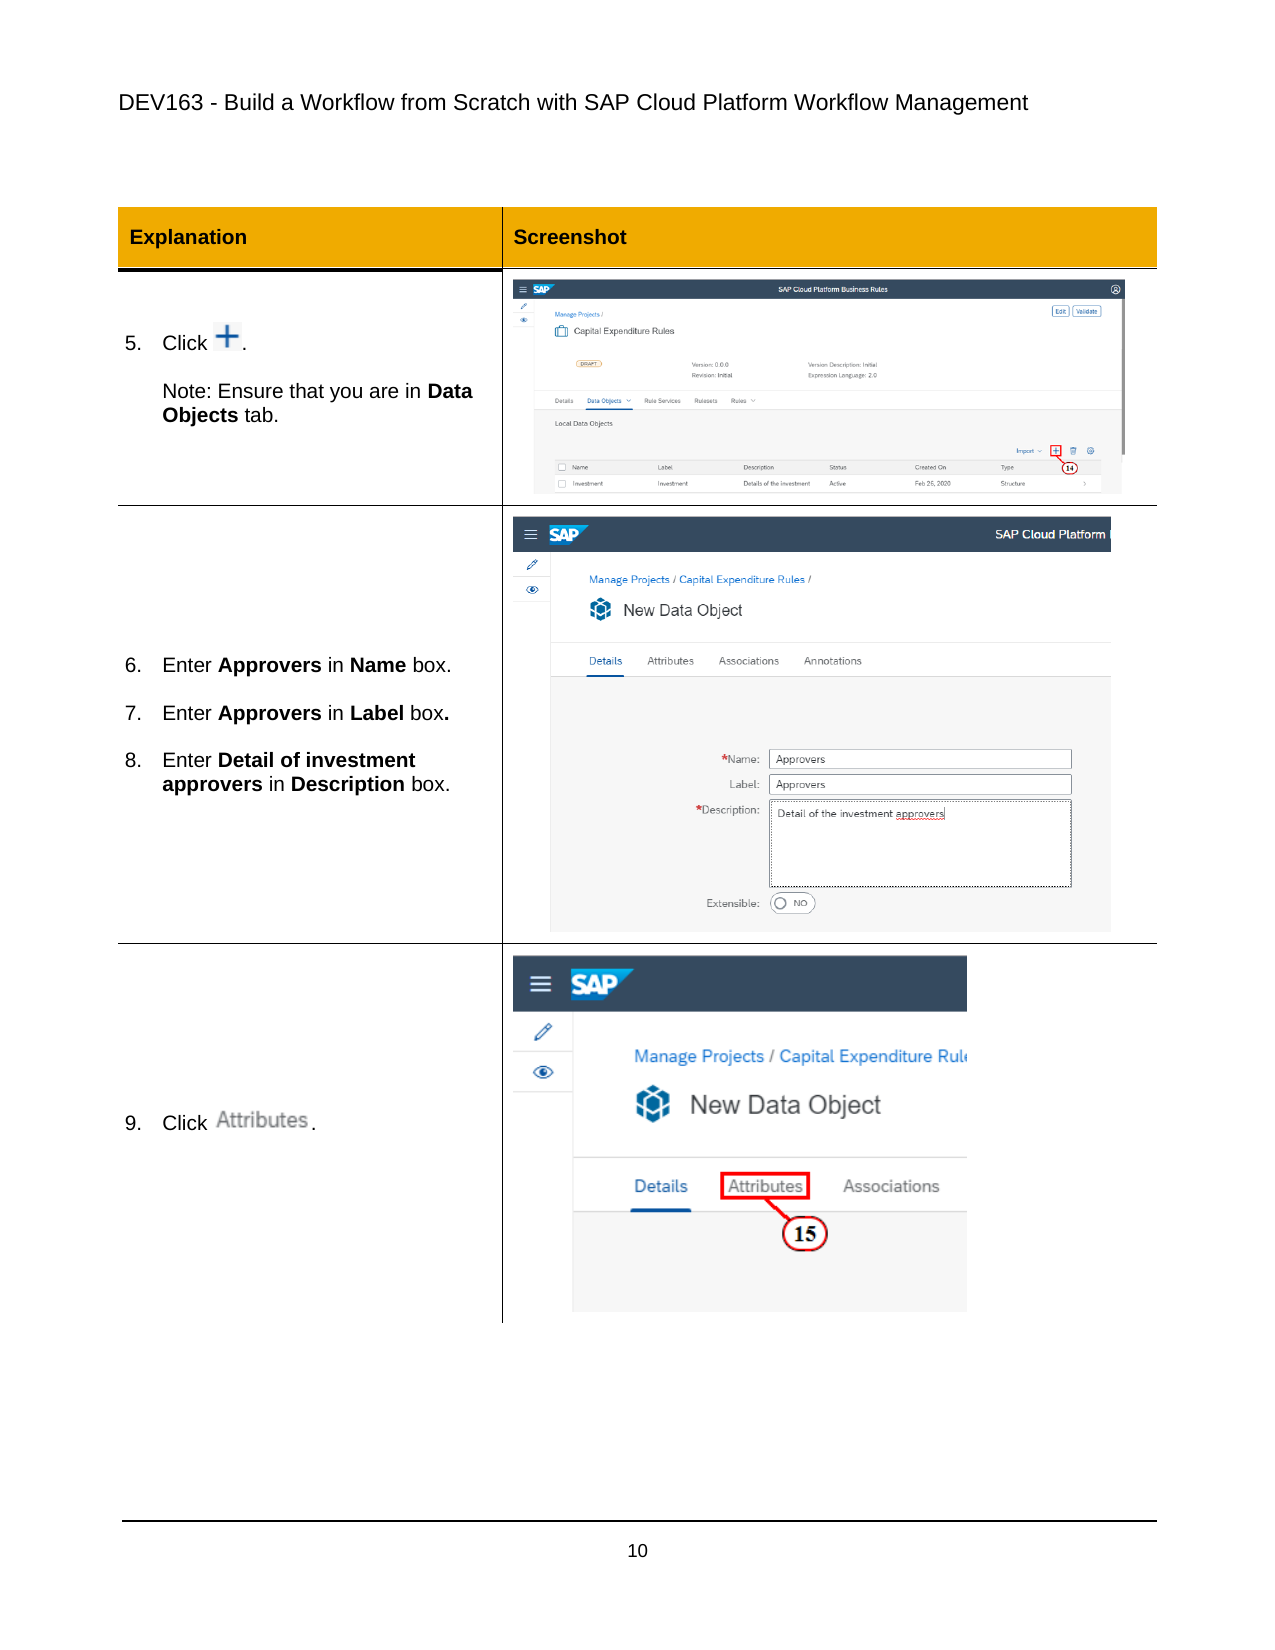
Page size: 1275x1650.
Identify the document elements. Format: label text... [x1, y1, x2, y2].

table_cell [503, 944, 1157, 1323]
table_cell Click . Note: Ensure that you are in Data Objects tab. [118, 272, 502, 504]
table_cell Click . [118, 944, 502, 1323]
table_header Screenshot [503, 207, 1157, 267]
table_cell [503, 506, 1157, 943]
picture [513, 279, 1125, 494]
picture [213, 1108, 311, 1131]
table_header Explanation [118, 207, 502, 267]
table_cell Enter Approvers in Name box. Enter Approvers in Label box. Enter Detail of investment approvers in Description box. [118, 506, 502, 943]
table_cell [503, 269, 1157, 504]
picture [513, 955, 967, 1312]
picture [213, 322, 242, 351]
picture [513, 516, 1111, 932]
